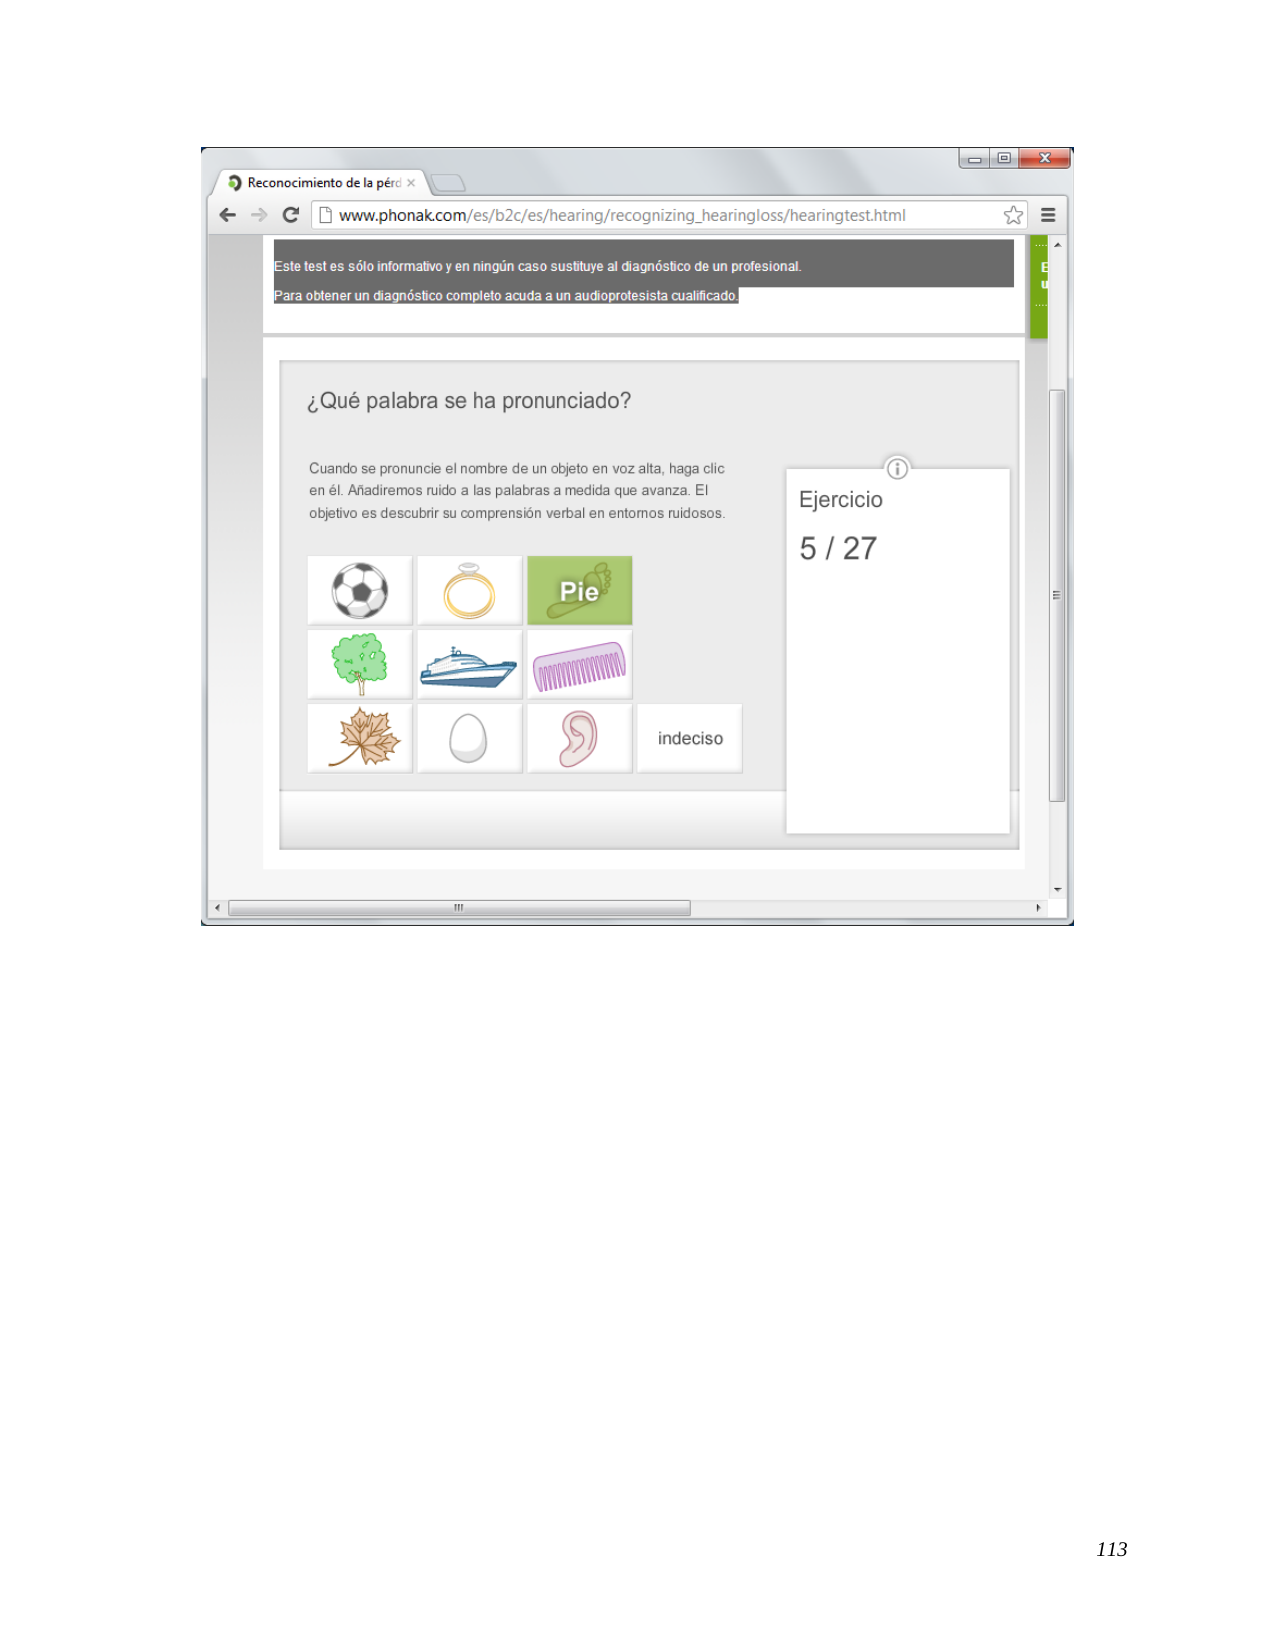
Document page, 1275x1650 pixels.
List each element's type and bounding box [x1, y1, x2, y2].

picture [201, 147, 1074, 926]
